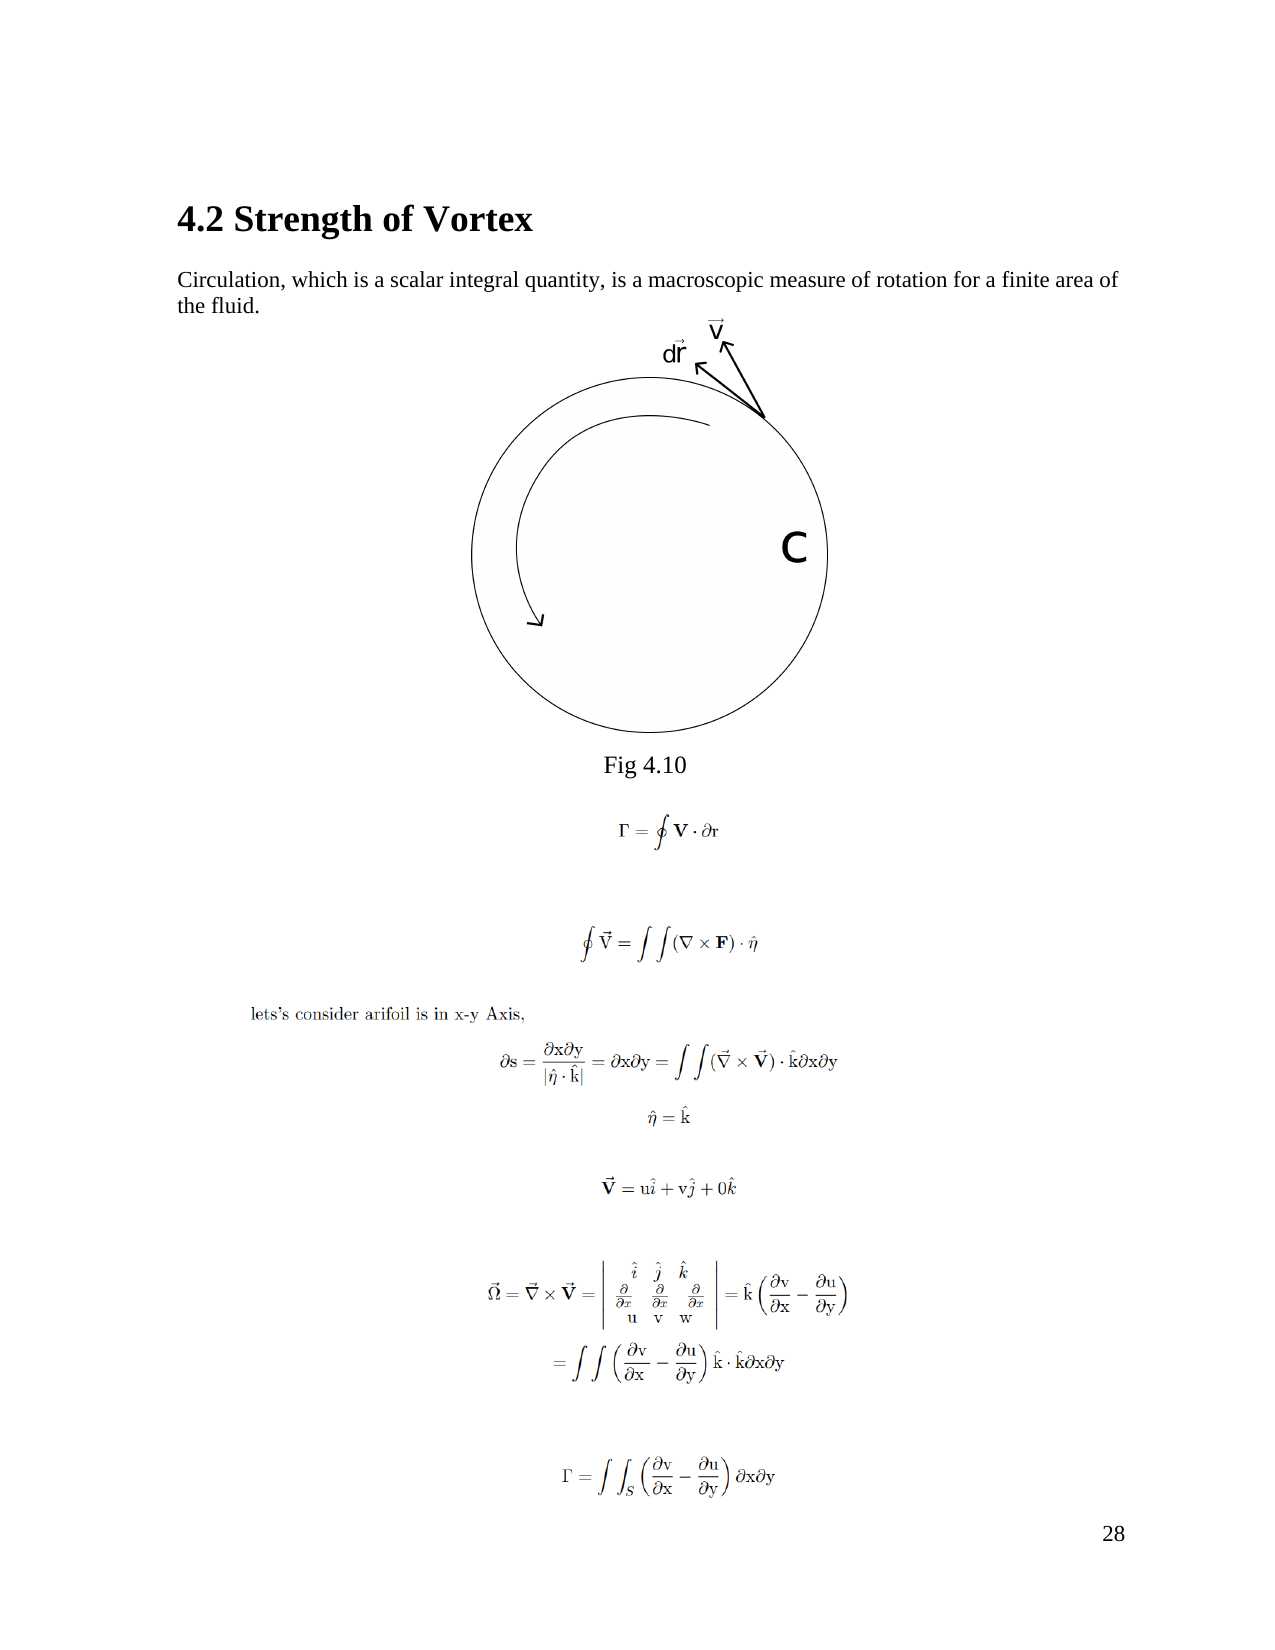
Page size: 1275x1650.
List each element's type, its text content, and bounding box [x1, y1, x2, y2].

picture [177, 812, 1153, 1502]
picture [471, 318, 828, 733]
text Circulation, which is a scalar integral quantity, is a macroscopic measure of rotation for a finite area of the fluid. [177, 266, 1122, 319]
text 4.2 Strength of Vortex [177, 196, 1122, 239]
